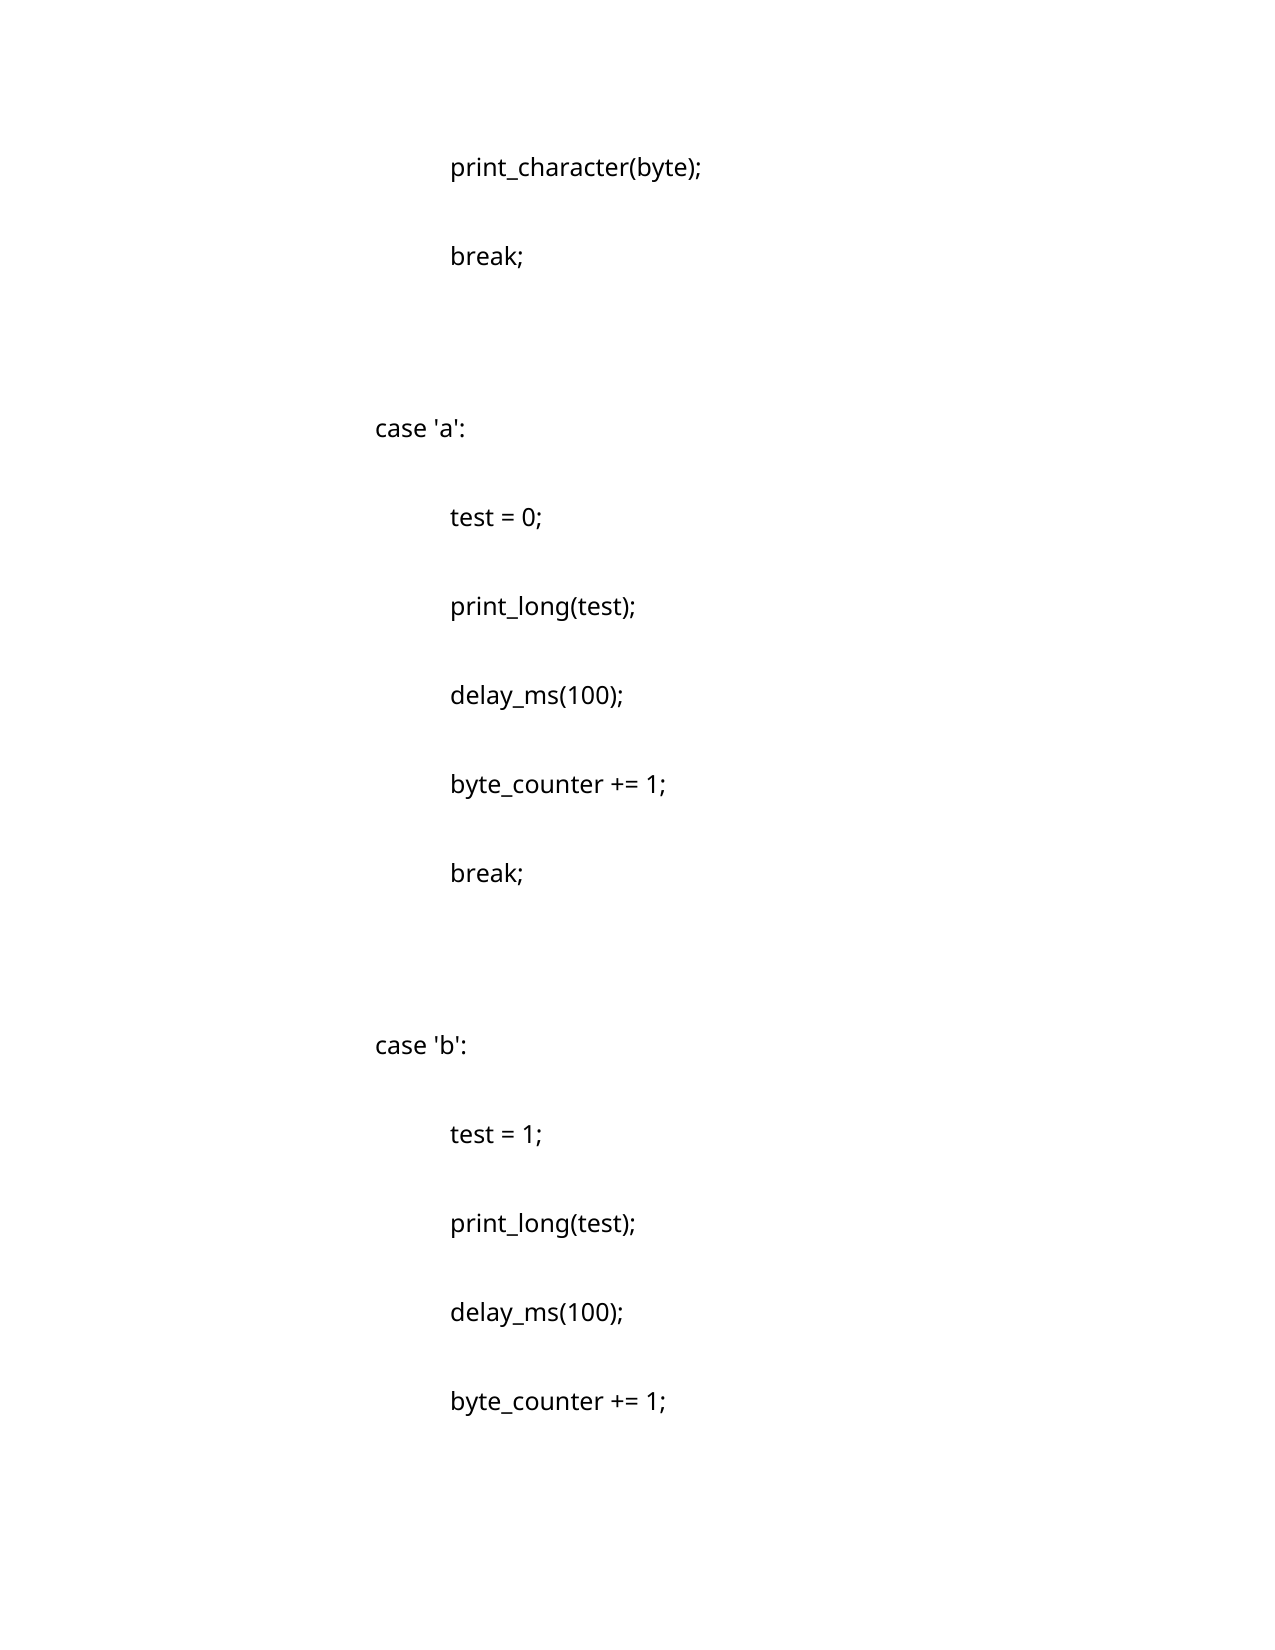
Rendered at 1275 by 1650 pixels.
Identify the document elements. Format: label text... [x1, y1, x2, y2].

text case 'b': [225, 1027, 1050, 1062]
text byte_counter += 1; [225, 1383, 1050, 1417]
text break; [225, 239, 1050, 273]
text break; [225, 856, 1050, 890]
text test = 1; [225, 1116, 1050, 1151]
text print_character(byte); [225, 150, 1050, 184]
text print_long(test); [225, 1205, 1050, 1239]
text case 'a': [225, 411, 1050, 445]
text delay_ms(100); [225, 678, 1050, 712]
text delay_ms(100); [225, 1294, 1050, 1328]
text print_long(test); [225, 589, 1050, 623]
text test = 0; [225, 500, 1050, 534]
text byte_counter += 1; [225, 767, 1050, 801]
